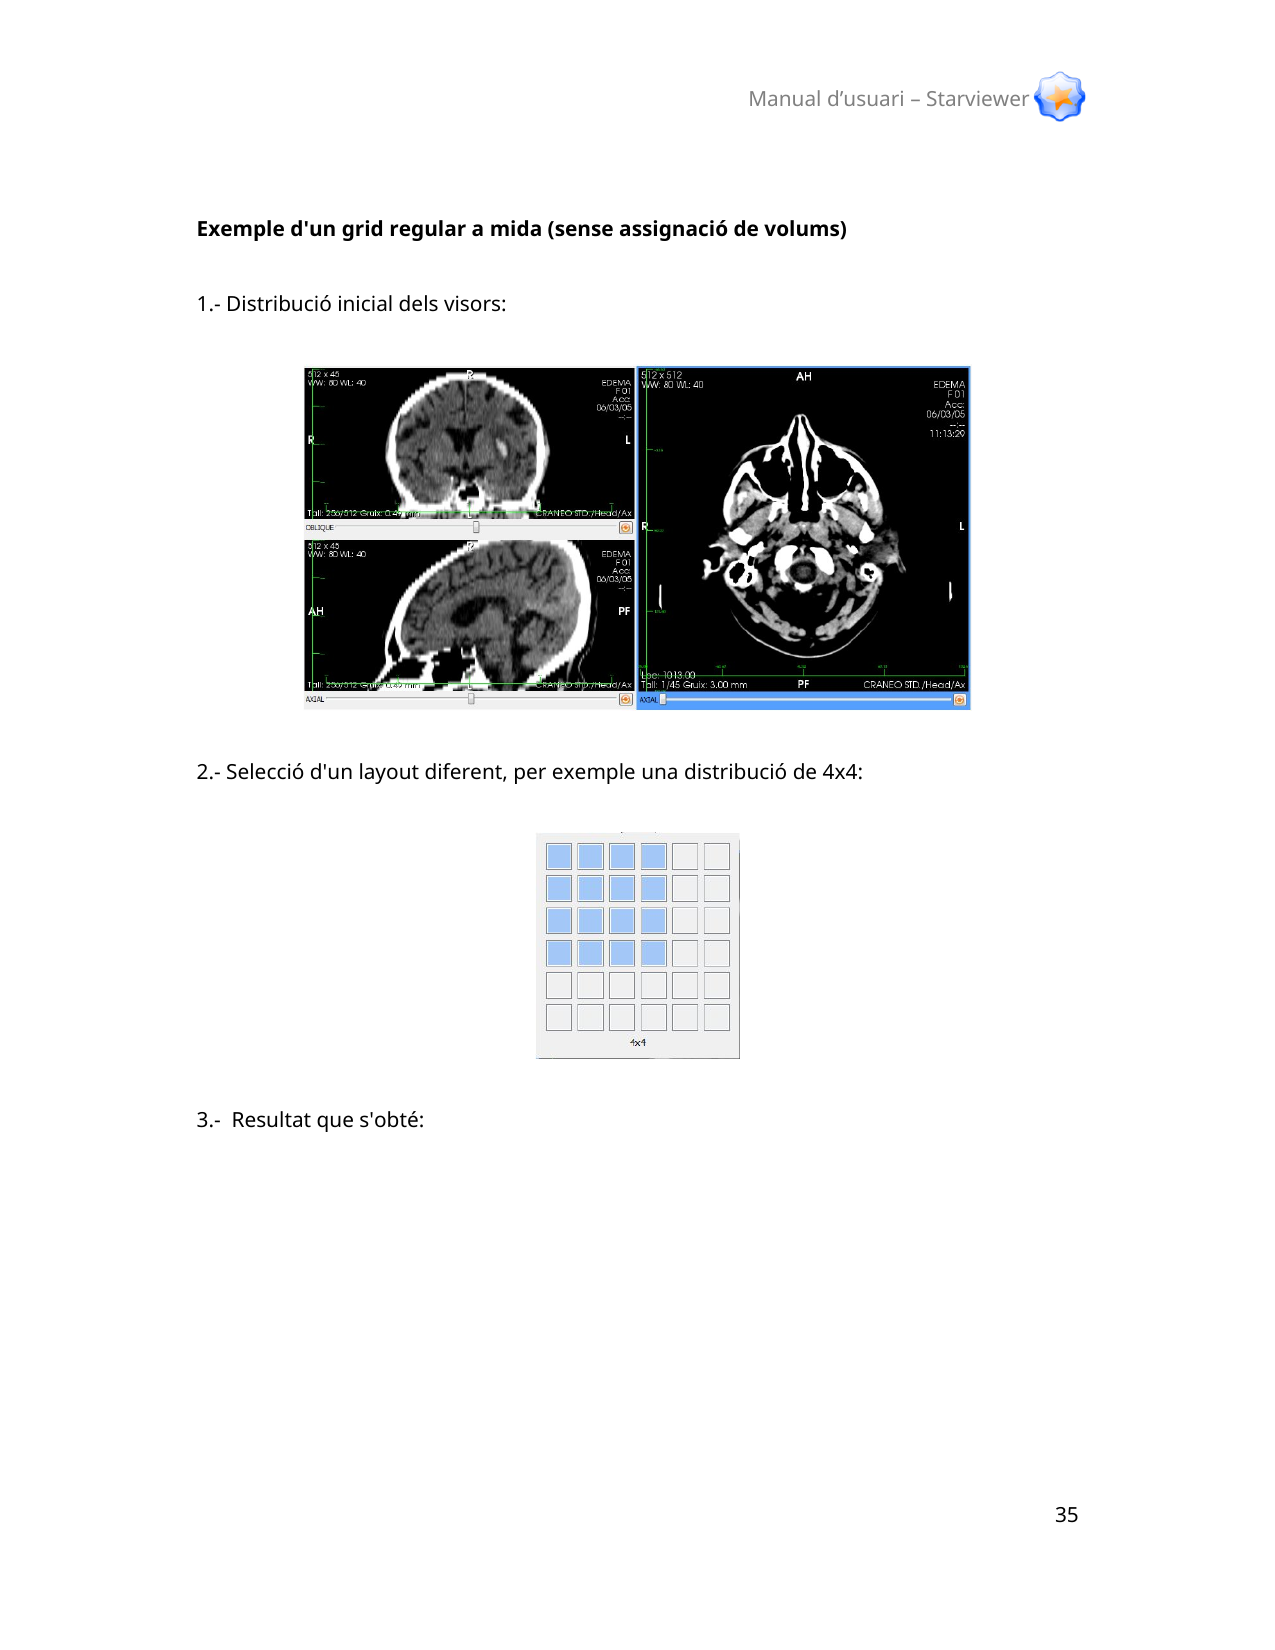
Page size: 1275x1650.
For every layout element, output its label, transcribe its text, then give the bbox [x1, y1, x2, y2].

text 2.- Selecció d'un layout diferent, per exemple una distribució de 4x4: [196, 757, 1078, 786]
picture [303, 364, 972, 711]
text Exemple d'un grid regular a mida (sense assignació de volums) [196, 214, 1078, 243]
text 3.- Resultat que s'obté: [196, 1105, 1078, 1133]
text 1.- Distribució inicial dels visors: [196, 289, 1078, 318]
picture [535, 832, 740, 1059]
picture [1033, 71, 1086, 122]
